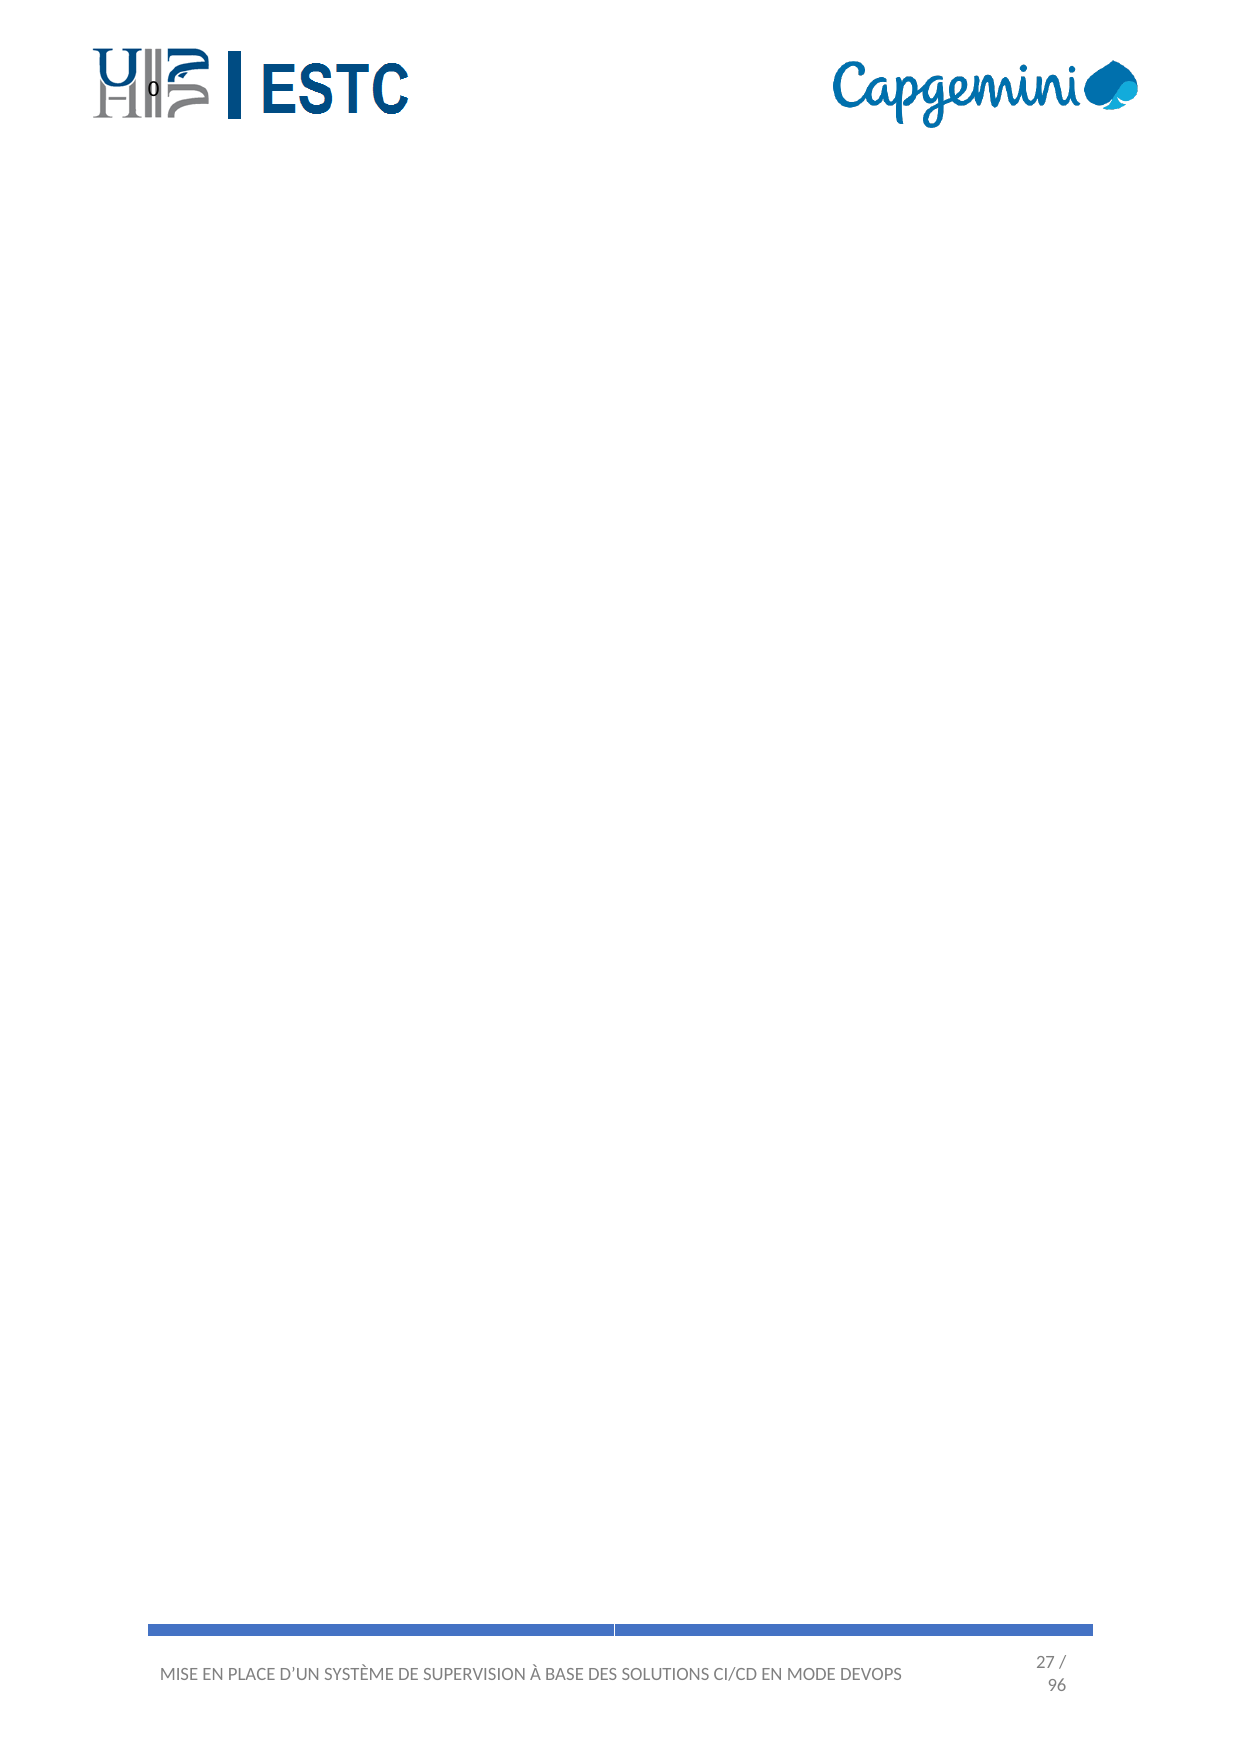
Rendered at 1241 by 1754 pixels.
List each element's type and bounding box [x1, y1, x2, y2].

picture [833, 60, 1139, 128]
picture [87, 40, 418, 136]
